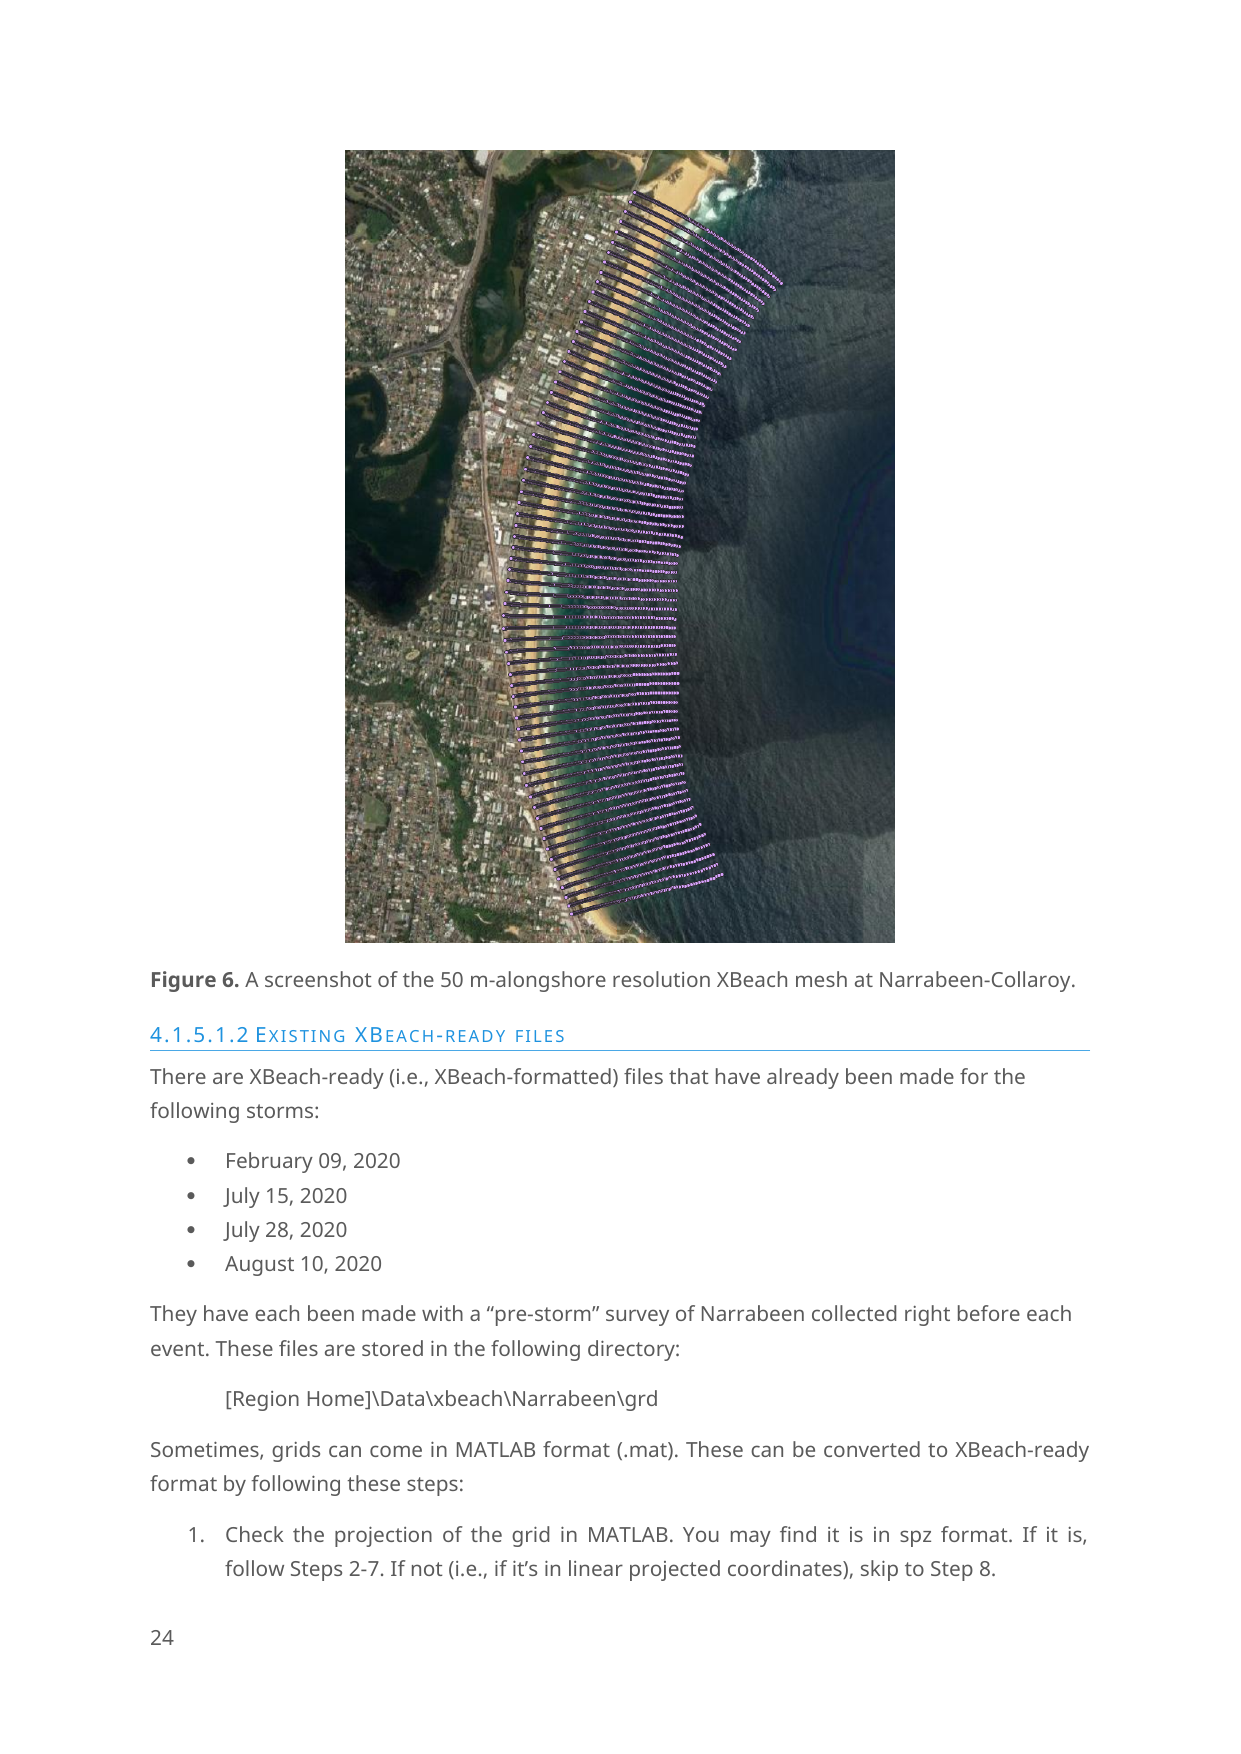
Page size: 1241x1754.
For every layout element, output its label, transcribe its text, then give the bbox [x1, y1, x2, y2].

list July 15, 2020 [187, 1181, 1090, 1209]
picture [345, 150, 895, 943]
list July 28, 2020 [187, 1215, 1090, 1243]
list Check the projection of the grid in MATLAB. You may find it is in spz format. If it is, follow Steps 2-7. If not (i.e., if it’s in linear projected coordinates), skip to Step 8. [187, 1520, 1090, 1582]
text [Region Home]\Data\xbeach\Narrabeen\grd [225, 1384, 1090, 1413]
list February 09, 2020 [187, 1147, 1090, 1175]
text They have each been made with a “pre-storm” survey of Narrabeen collected right before each event. These files are stored in the following directory: [150, 1299, 1090, 1362]
subtitle Existing XBeach-ready files [150, 1020, 1090, 1050]
text Figure 6. A screenshot of the 50 m-alongshore resolution XBeach mesh at Narrabeen-Collaroy. [150, 965, 1090, 993]
text Sometimes, grids can come in MATLAB format (.mat). These can be converted to XBeach-ready format by following these steps: [150, 1435, 1090, 1498]
list August 10, 2020 [187, 1249, 1090, 1277]
text There are XBeach-ready (i.e., XBeach-formatted) files that have already been made for the following storms: [150, 1062, 1090, 1124]
